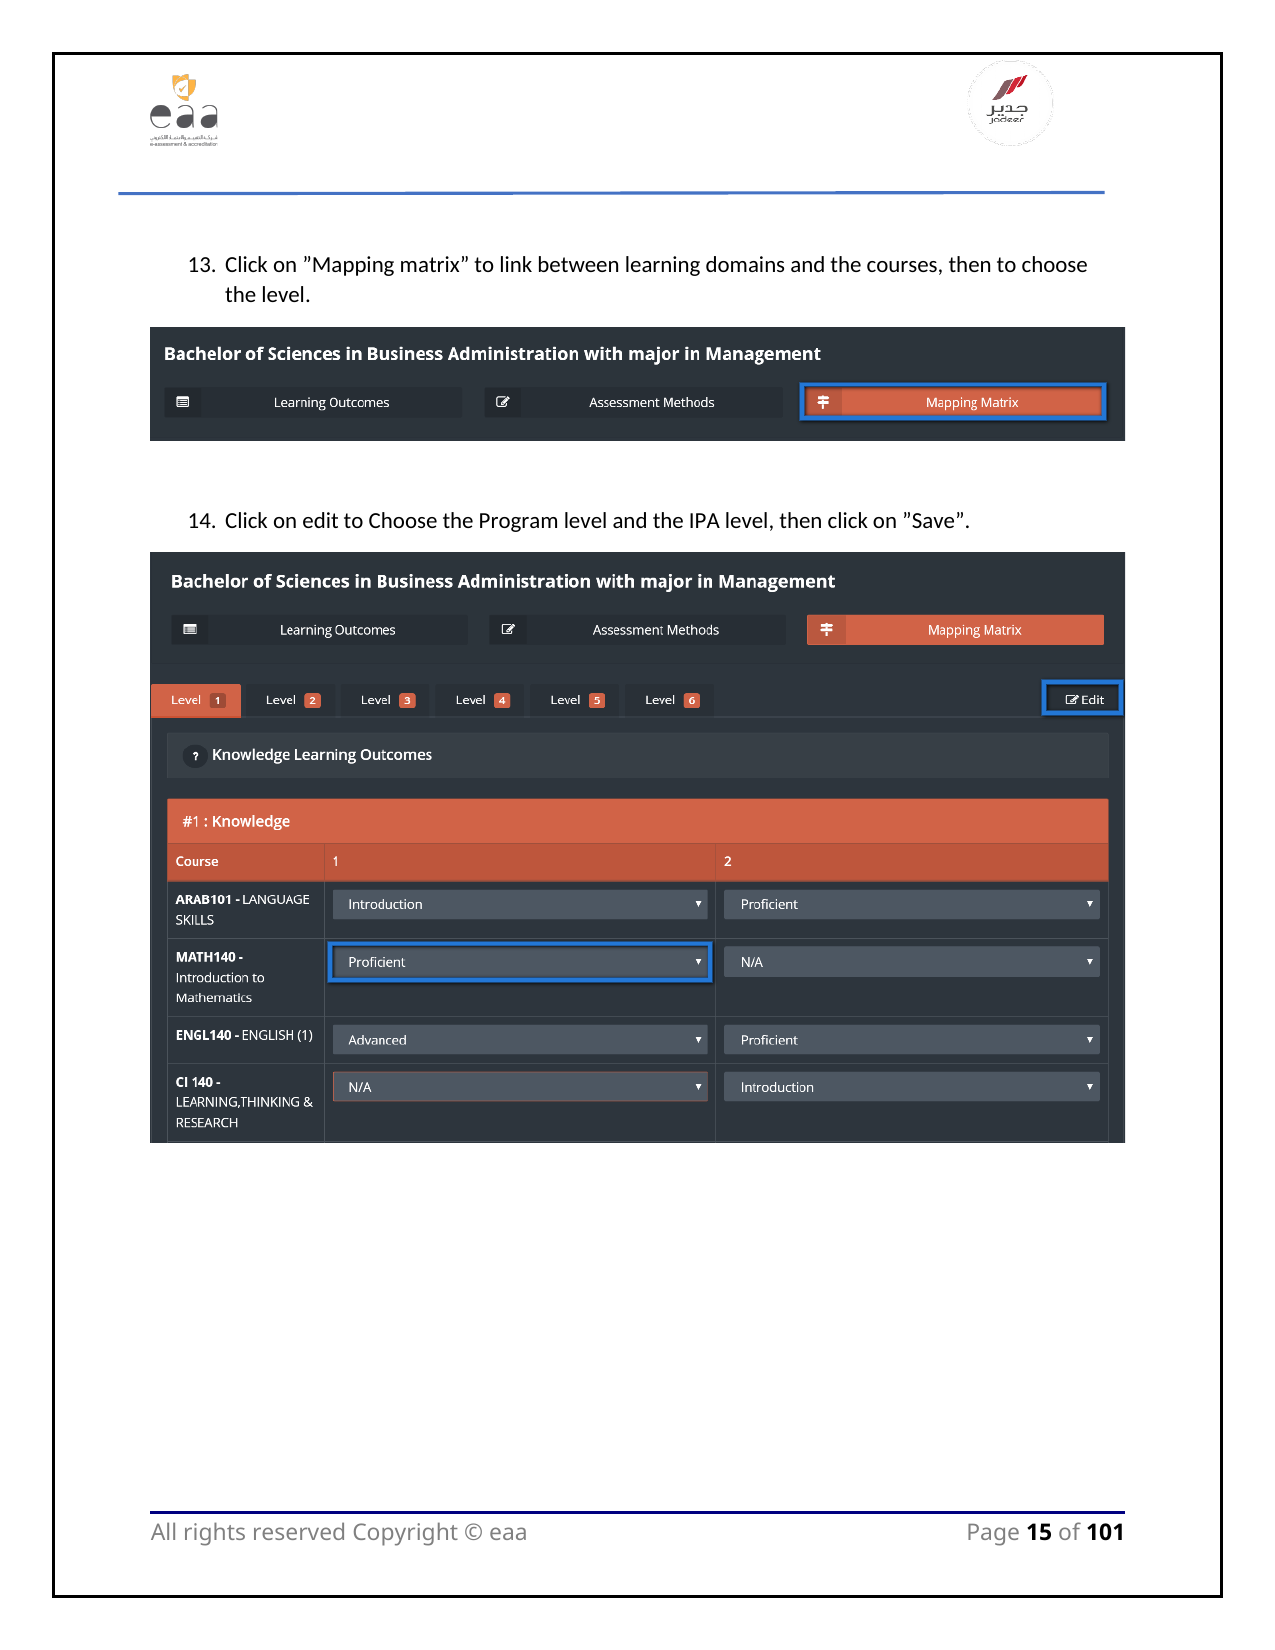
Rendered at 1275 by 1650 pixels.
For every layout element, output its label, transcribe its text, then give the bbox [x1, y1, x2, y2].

picture [967, 60, 1054, 146]
list Click on edit to Choose the Program level and the IPA level, then click on ”Save”. [187, 506, 1125, 534]
picture [150, 552, 1125, 1143]
picture [150, 327, 1125, 441]
picture [150, 74, 218, 146]
list Click on ”Mapping matrix” to link between learning domains and the courses, then to choose the level. [187, 250, 1125, 308]
